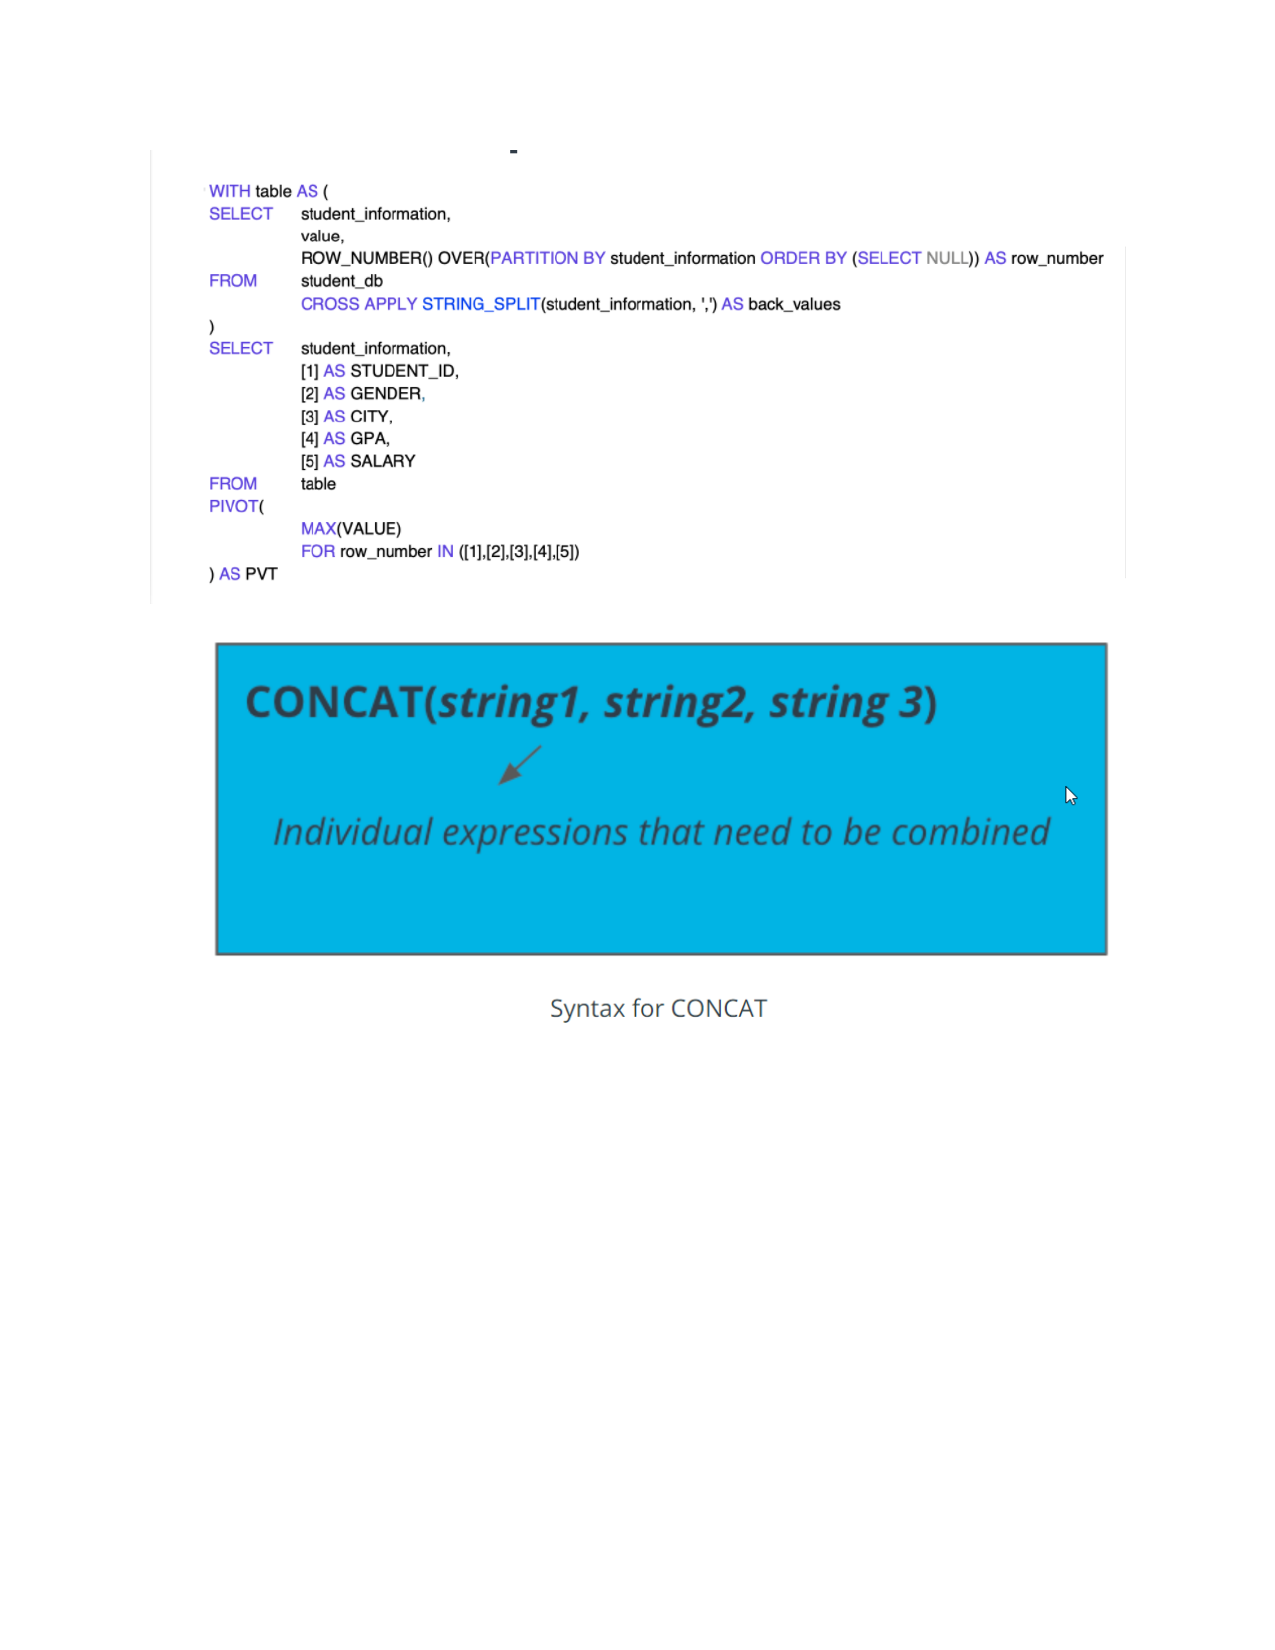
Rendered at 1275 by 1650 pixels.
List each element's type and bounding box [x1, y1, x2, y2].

picture [150, 150, 1125, 604]
picture [150, 627, 1125, 1030]
